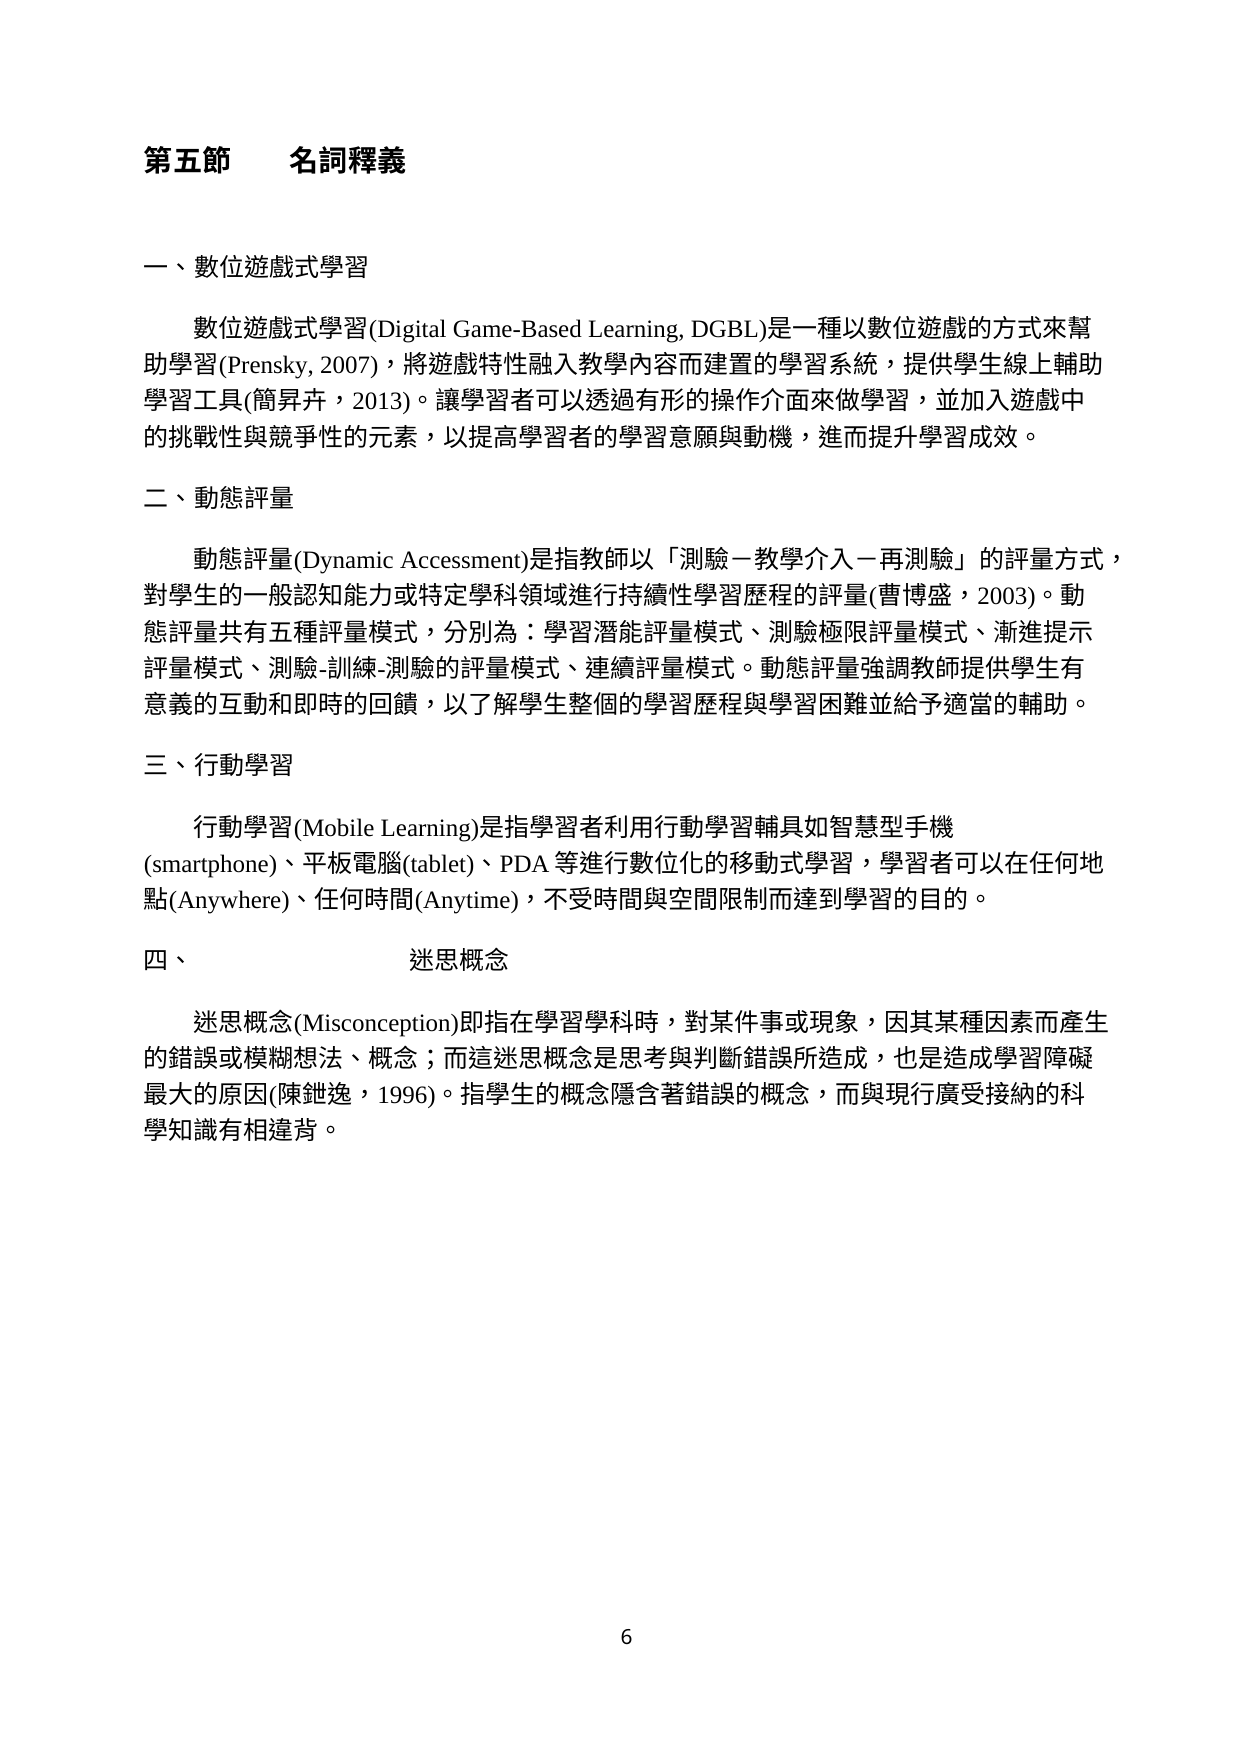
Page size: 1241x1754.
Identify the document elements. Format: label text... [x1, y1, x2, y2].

list 迷思概念 [144, 941, 1109, 977]
text 迷思概念(Misconception)即指在學習學科時，對某件事或現象，因其某種因素而產生的錯誤或模糊想法、概念；而這迷思概念是思考與判斷錯誤所造成，也是造成學習障礙最大的原因(陳鉪逸，1996)。指學生的概念隱含著錯誤的概念，而與現行廣受接納的科學知識有相違背。 [144, 1002, 1109, 1147]
list 行動學習 [144, 746, 1109, 782]
text 第五節 名詞釋義 [144, 137, 1109, 180]
list 動態評量 [144, 478, 1109, 514]
text 行動學習(Mobile Learning)是指學習者利用行動學習輔具如智慧型手機(smartphone)、平板電腦(tablet)、PDA等進行數位化的移動式學習，學習者可以在任何地點(Anywhere)、任何時間(Anytime)，不受時間與空間限制而達到學習的目的。 [144, 807, 1109, 916]
text 動態評量(Dynamic Accessment)是指教師以「測驗－教學介入－再測驗」的評量方式，對學生的一般認知能力或特定學科領域進行持續性學習歷程的評量(曹博盛，2003)。動態評量共有五種評量模式，分別為：學習潛能評量模式、測驗極限評量模式、漸進提示評量模式、測驗-訓練-測驗的評量模式、連續評量模式。動態評量強調教師提供學生有意義的互動和即時的回饋，以了解學生整個的學習歷程與學習困難並給予適當的輔助。 [144, 539, 1109, 721]
text 數位遊戲式學習(Digital Game-Based Learning, DGBL)是一種以數位遊戲的方式來幫助學習(Prensky, 2007)，將遊戲特性融入教學內容而建置的學習系統，提供學生線上輔助學習工具(簡昇卉，2013)。讓學習者可以透過有形的操作介面來做學習，並加入遊戲中的挑戰性與競爭性的元素，以提高學習者的學習意願與動機，進而提升學習成效。 [144, 308, 1109, 453]
list 數位遊戲式學習 [144, 247, 1109, 283]
